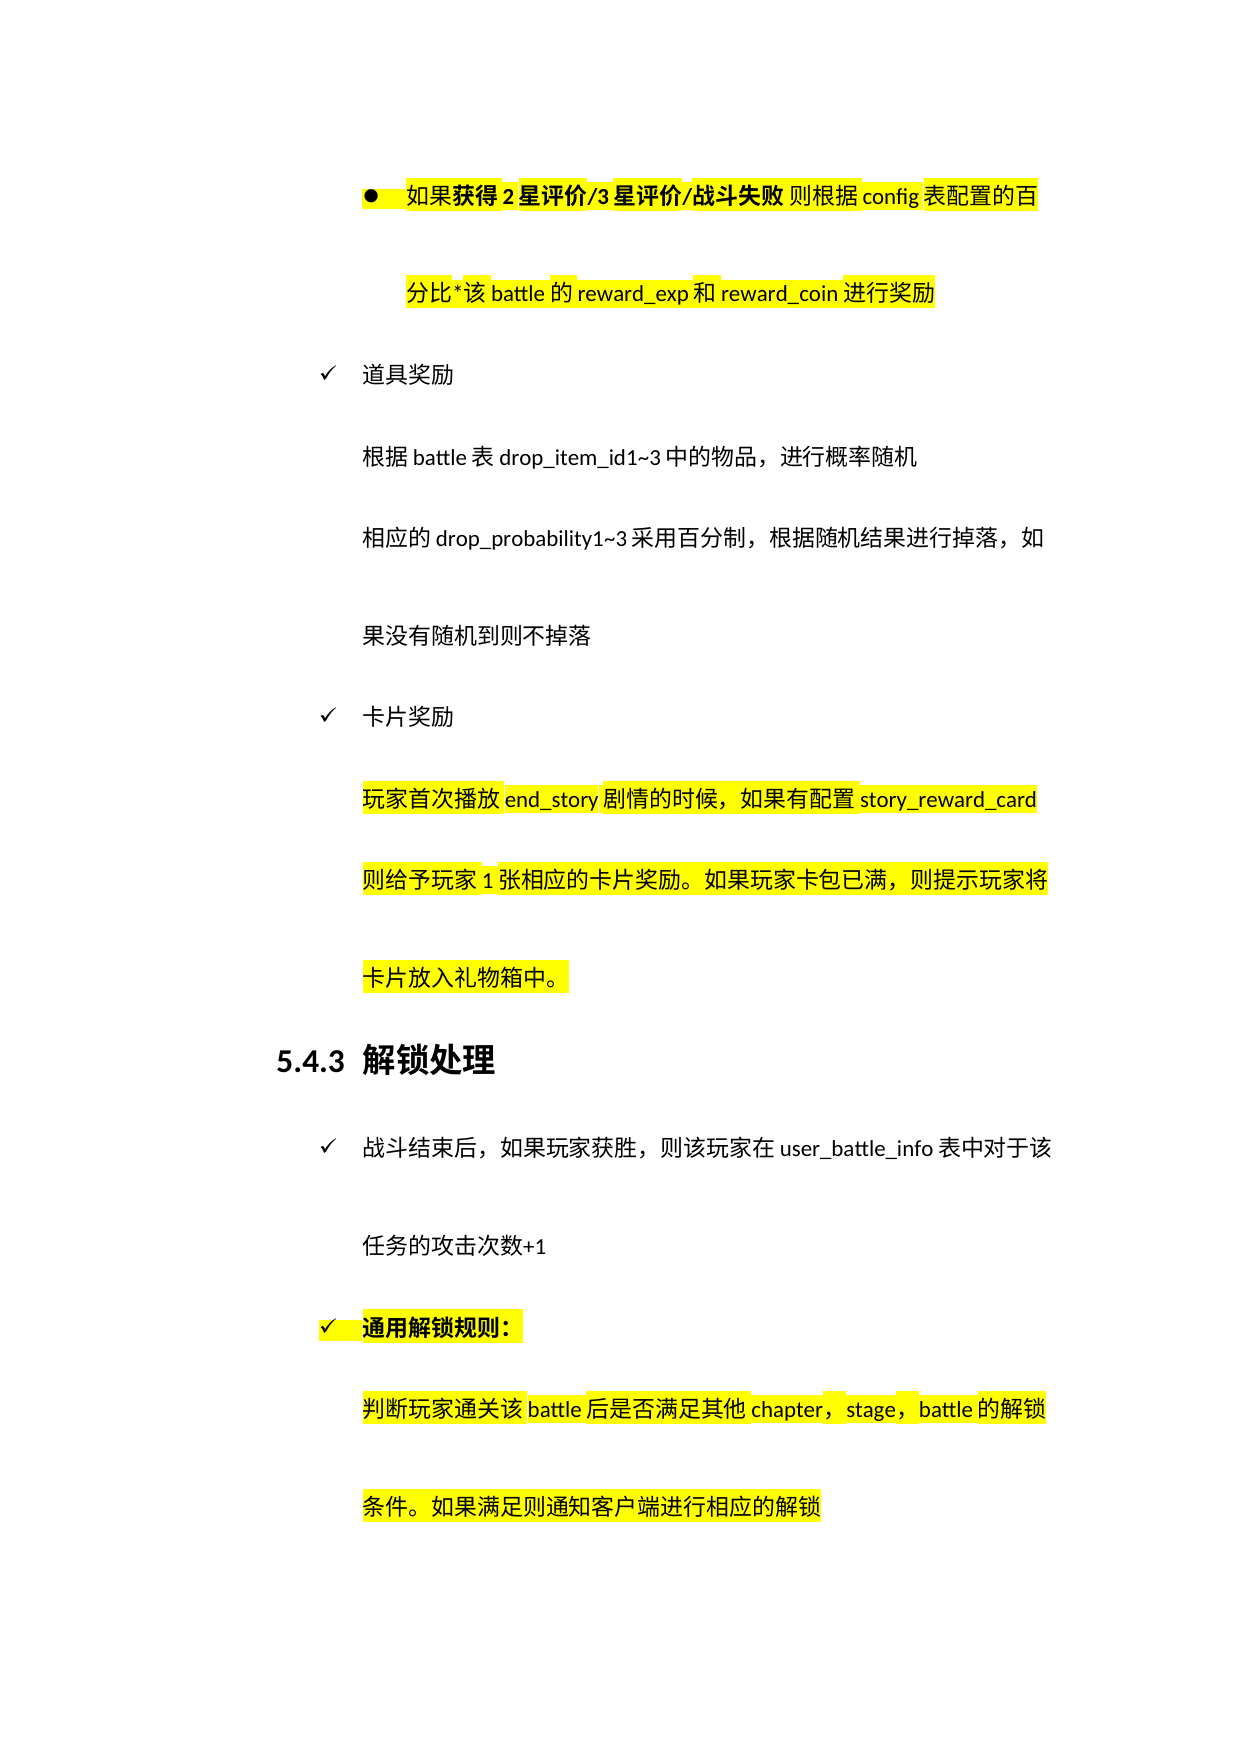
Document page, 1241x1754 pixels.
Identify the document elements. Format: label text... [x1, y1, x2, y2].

list 根据battle表drop_item_id1~3中的物品，进行概率随机 [362, 423, 1053, 488]
list 相应的drop_probability1~3采用百分制，根据随机结果进行掉落，如果没有随机到则不掉落 [362, 504, 1053, 667]
list 解锁处理 [276, 1025, 1053, 1090]
list 通用解锁规则： [319, 1293, 1053, 1358]
list 战斗结束后，如果玩家获胜，则该玩家在user_battle_info表中对于该任务的攻击次数+1 [319, 1114, 1053, 1277]
list 玩家首次播放end_story剧情的时候，如果有配置story_reward_card [362, 765, 1053, 830]
list 判断玩家通关该battle后是否满足其他chapter，stage，battle的解锁条件。如果满足则通知客户端进行相应的解锁 [362, 1375, 1053, 1538]
list 卡片奖励 [319, 683, 1053, 748]
list 道具奖励 [319, 341, 1053, 406]
list 如果获得2星评价/3星评价/战斗失败 则根据config表配置的百分比*该battle的reward_exp和reward_coin 进行奖励 [362, 162, 1053, 324]
list 则给予玩家1张相应的卡片奖励。如果玩家卡包已满，则提示玩家将卡片放入礼物箱中。 [362, 846, 1053, 1009]
